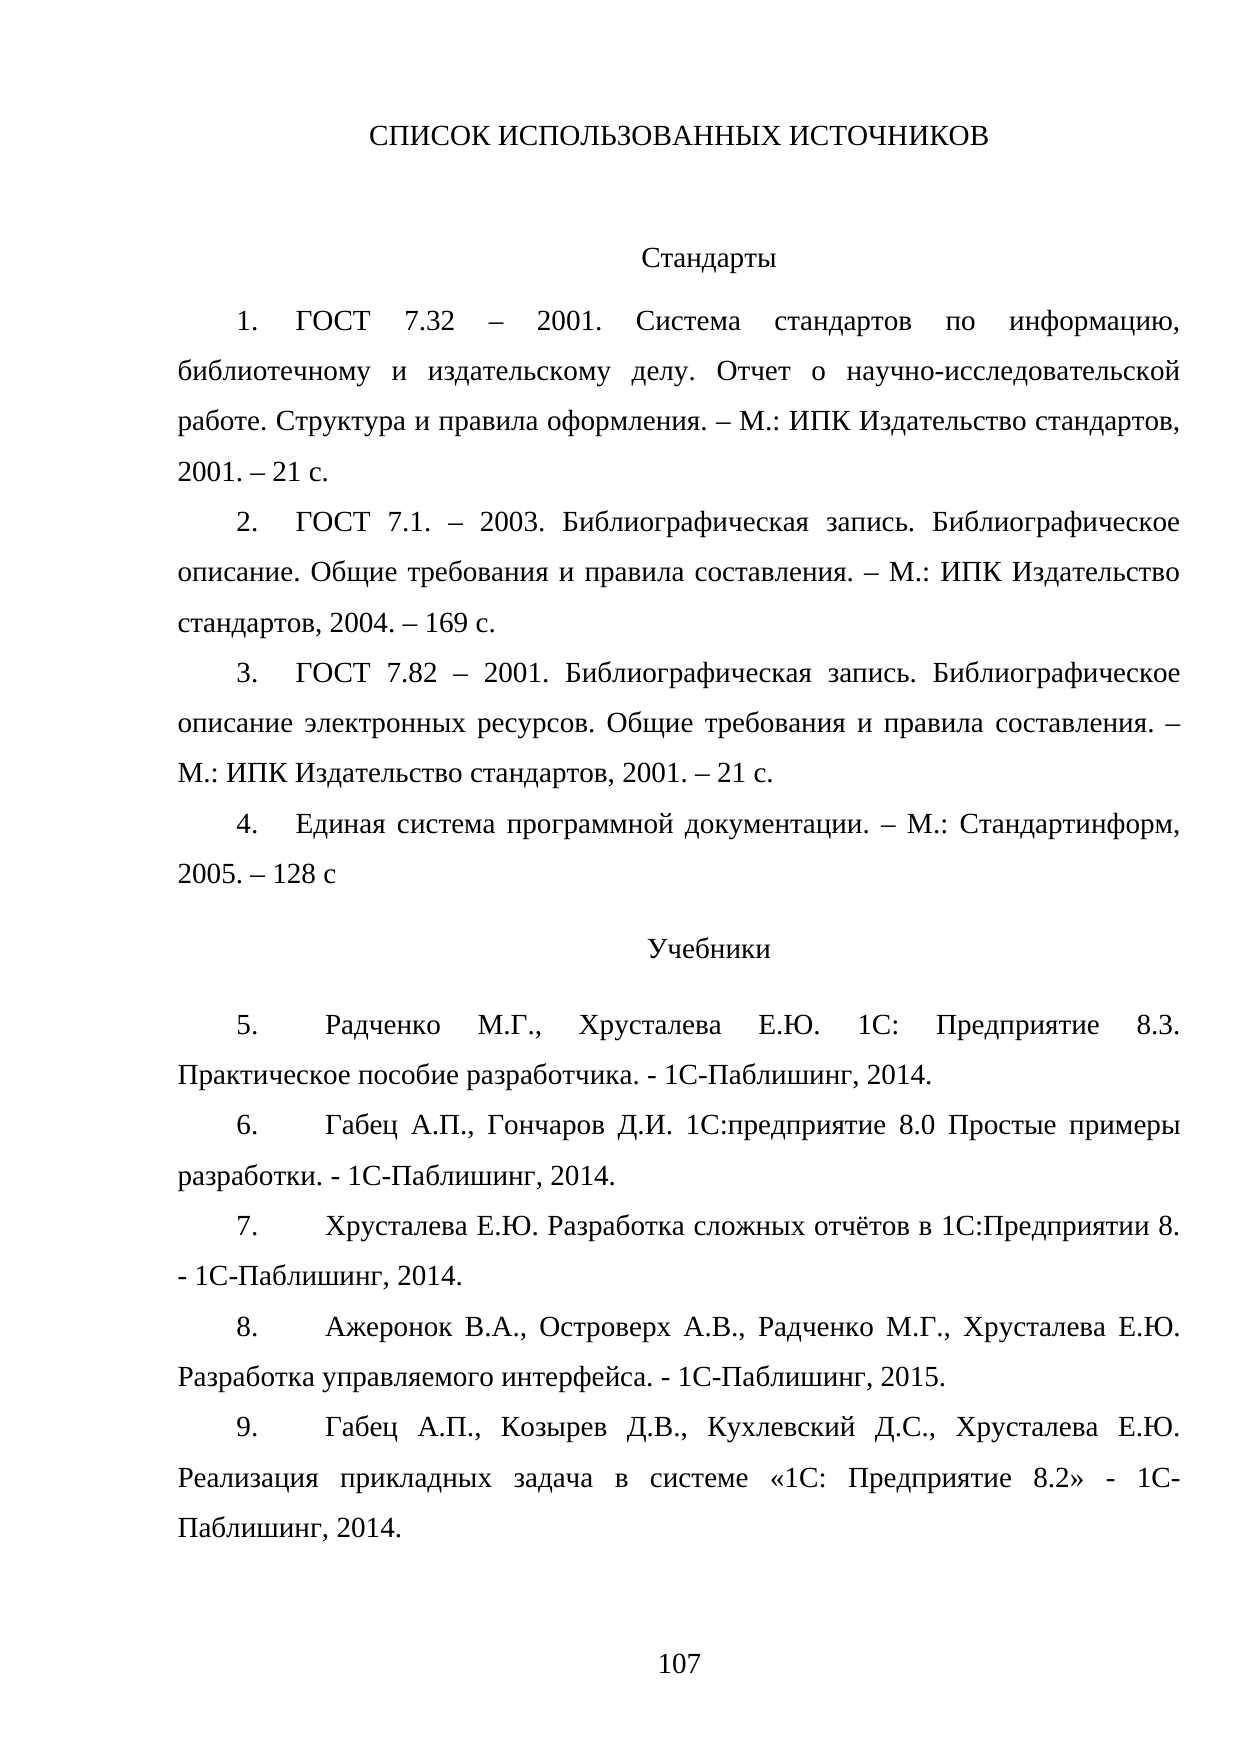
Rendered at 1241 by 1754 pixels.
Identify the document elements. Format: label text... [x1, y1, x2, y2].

text Стандарты [177, 240, 1181, 273]
list ГОСТ 7.1. – 2003. Библиографическая запись. Библиографическое описание. Общие требования и правила составления. – М.: ИПК Издательство стандартов, 2004. – 169 с. [177, 504, 1181, 638]
list Хрусталева Е.Ю. Разработка сложных отчётов в 1С:Предприятии 8. - 1С-Паблишинг, 2014. [177, 1208, 1181, 1292]
list ГОСТ 7.82 – 2001. Библиографическая запись. Библиографическое описание электронных ресурсов. Общие требования и правила составления. – М.: ИПК Издательство стандартов, 2001. – 21 с. [177, 655, 1181, 789]
subtitle СПИСОК ИСПОЛЬЗОВАННЫХ ИСТОЧНИКОВ [177, 118, 1181, 152]
text Учебники [177, 932, 1181, 965]
list Единая система программной документации. – М.: Стандартинформ, 2005. – 128 с [177, 806, 1181, 890]
list Габец А.П., Козырев Д.В., Кухлевский Д.С., Хрусталева Е.Ю. Реализация прикладных задача в системе «1С: Предприятие 8.2» - 1С-Паблишинг, 2014. [177, 1409, 1181, 1543]
list Радченко М.Г., Хрусталева Е.Ю. 1С: Предприятие 8.3. Практическое пособие разработчика. - 1С-Паблишинг, 2014. [177, 1007, 1181, 1091]
list Ажеронок В.А., Островерх А.В., Радченко М.Г., Хрусталева Е.Ю. Разработка управляемого интерфейса. - 1С-Паблишинг, 2015. [177, 1309, 1181, 1393]
list ГОСТ 7.32 – 2001. Система стандартов по информацию, библиотечному и издательскому делу. Отчет о научно-исследовательской работе. Структура и правила оформления. – М.: ИПК Издательство стандартов, 2001. – 21 с. [177, 303, 1181, 487]
list Габец А.П., Гончаров Д.И. 1С:предприятие 8.0 Простые примеры разработки. - 1С-Паблишинг, 2014. [177, 1107, 1181, 1191]
